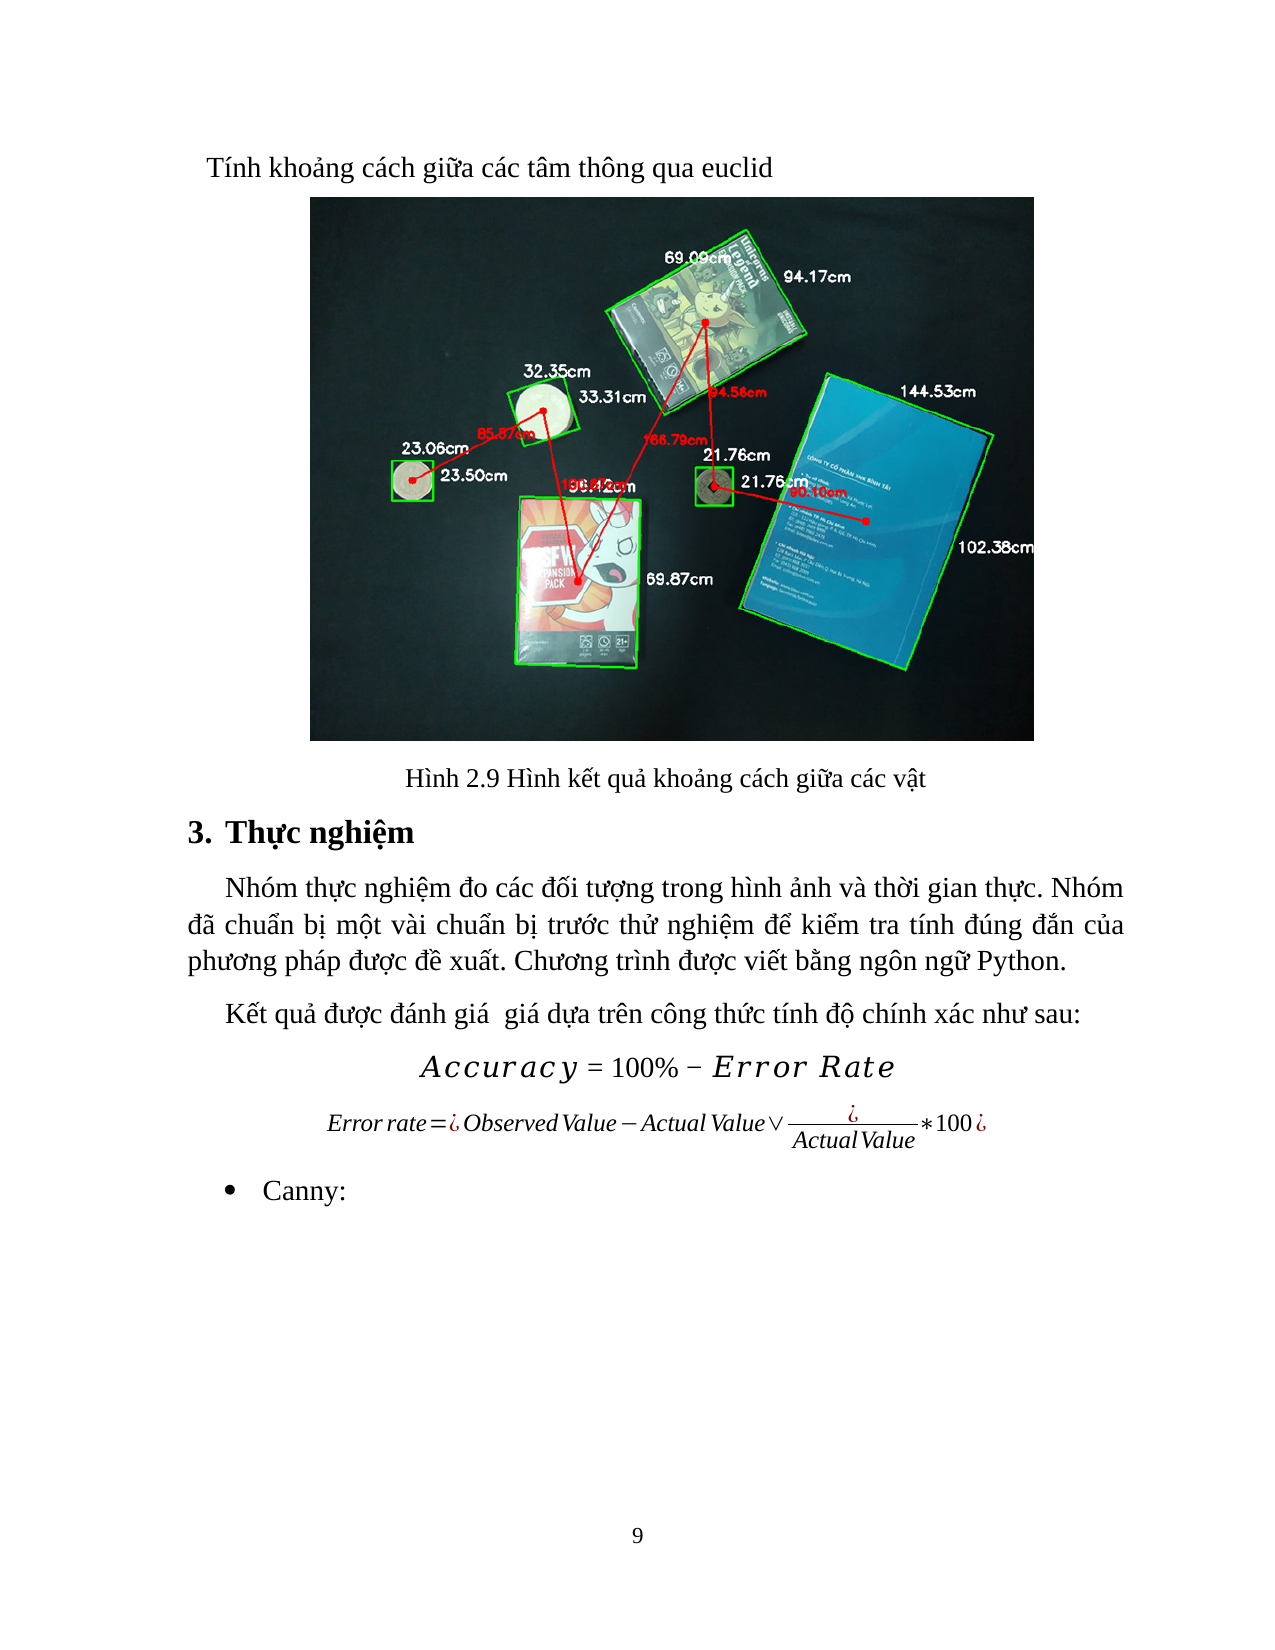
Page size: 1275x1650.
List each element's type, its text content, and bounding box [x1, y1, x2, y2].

text Kết quả được đánh giá giá dựa trên công thức tính độ chính xác như sau: [187, 996, 1125, 1029]
text Nhóm thực nghiệm đo các đối tượng trong hình ảnh và thời gian thực. Nhóm đã chuẩn bị một vài chuẩn bị trước thử nghiệm để kiểm tra tính đúng đắn của phương pháp được đề xuất. Chương trình được viết bằng ngôn ngữ Python. [187, 871, 1125, 976]
picture [310, 197, 1034, 741]
list Canny: [225, 1173, 1125, 1207]
subtitle Thực nghiệm [187, 813, 1125, 851]
text 𝐴𝑐𝑐𝑢𝑟𝑎𝑐𝑦 = 100% − 𝐸𝑟𝑟𝑜𝑟 𝑅𝑎𝑡𝑒 [187, 1048, 1125, 1084]
text Tính khoảng cách giữa các tâm thông qua euclid [150, 150, 1125, 183]
